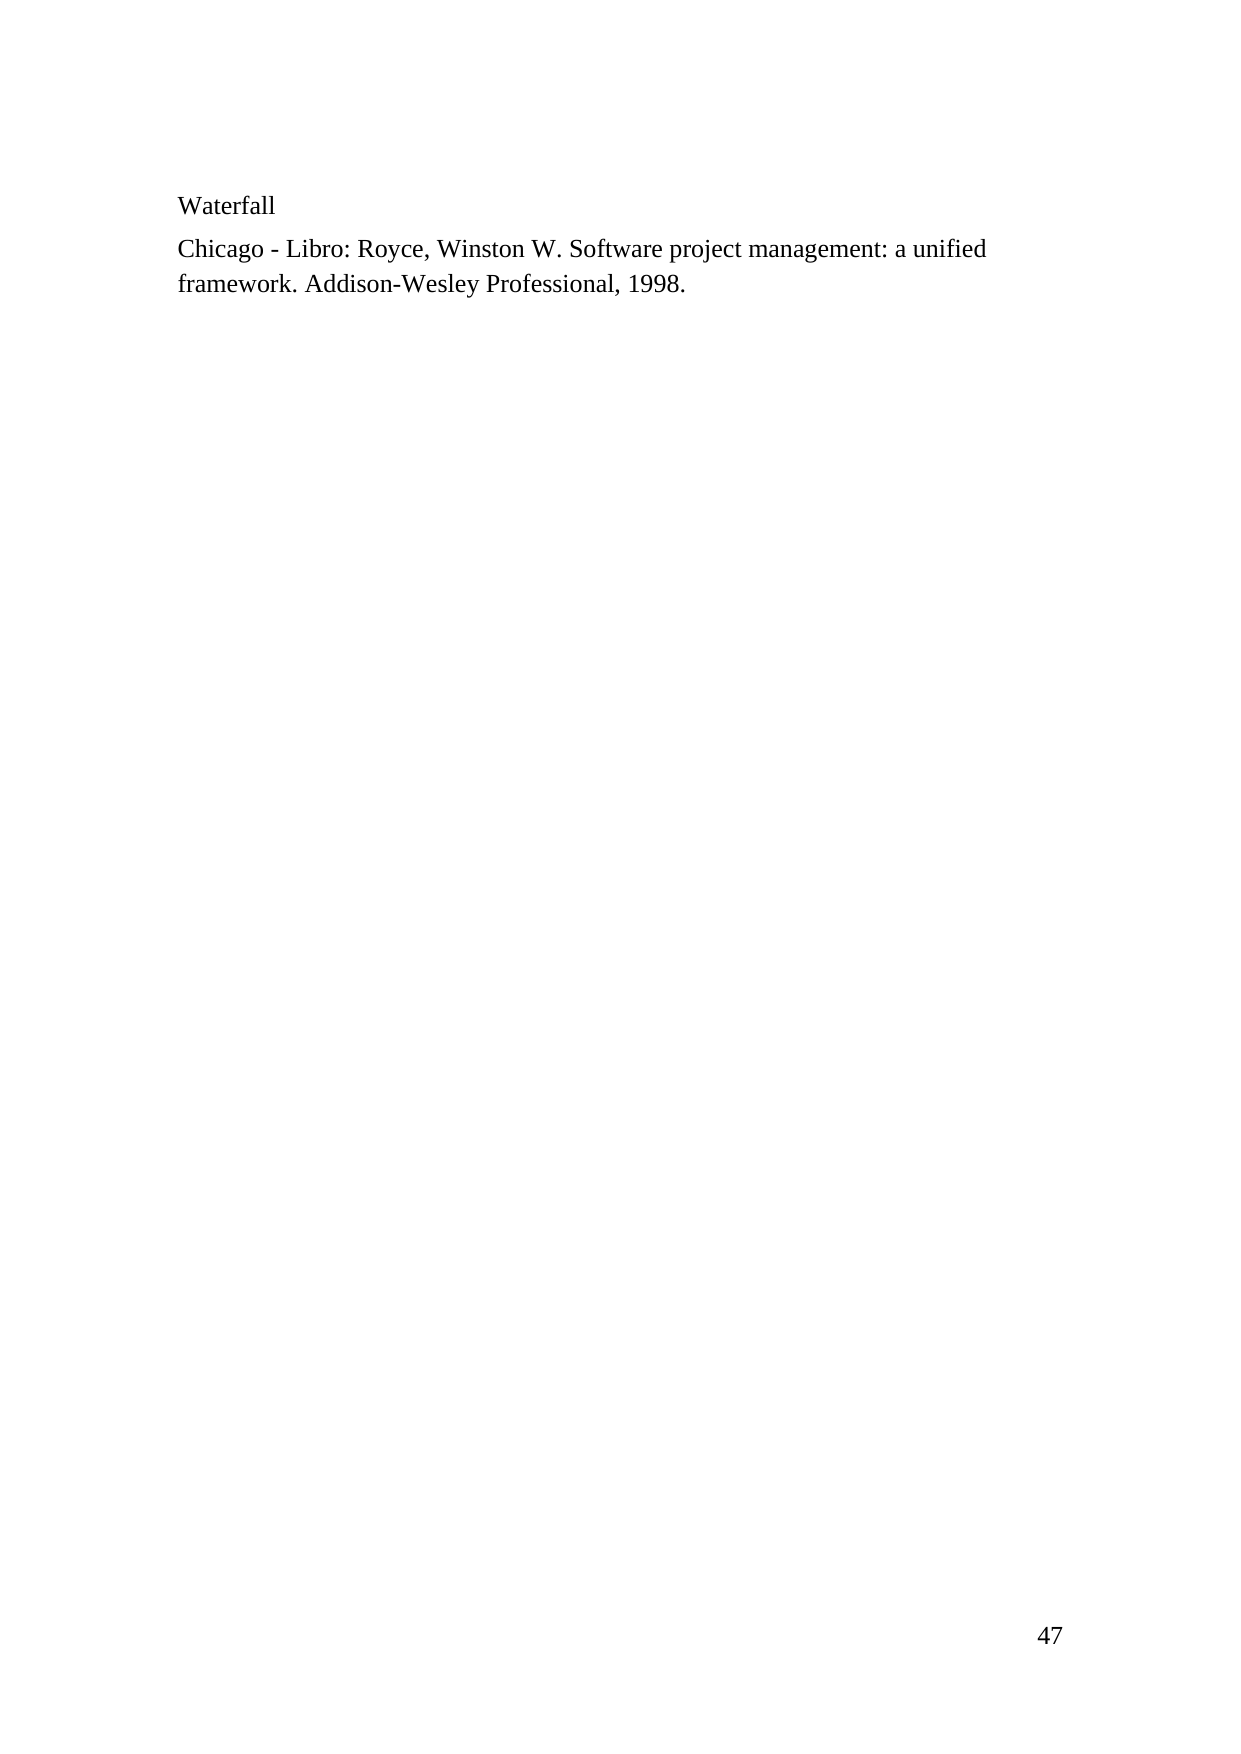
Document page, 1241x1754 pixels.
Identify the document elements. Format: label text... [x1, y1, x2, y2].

text Chicago - Libro: Royce, Winston W. Software project management: a unified framework. Addison-Wesley Professional, 1998. [177, 233, 1063, 298]
text Waterfall [177, 190, 1063, 220]
